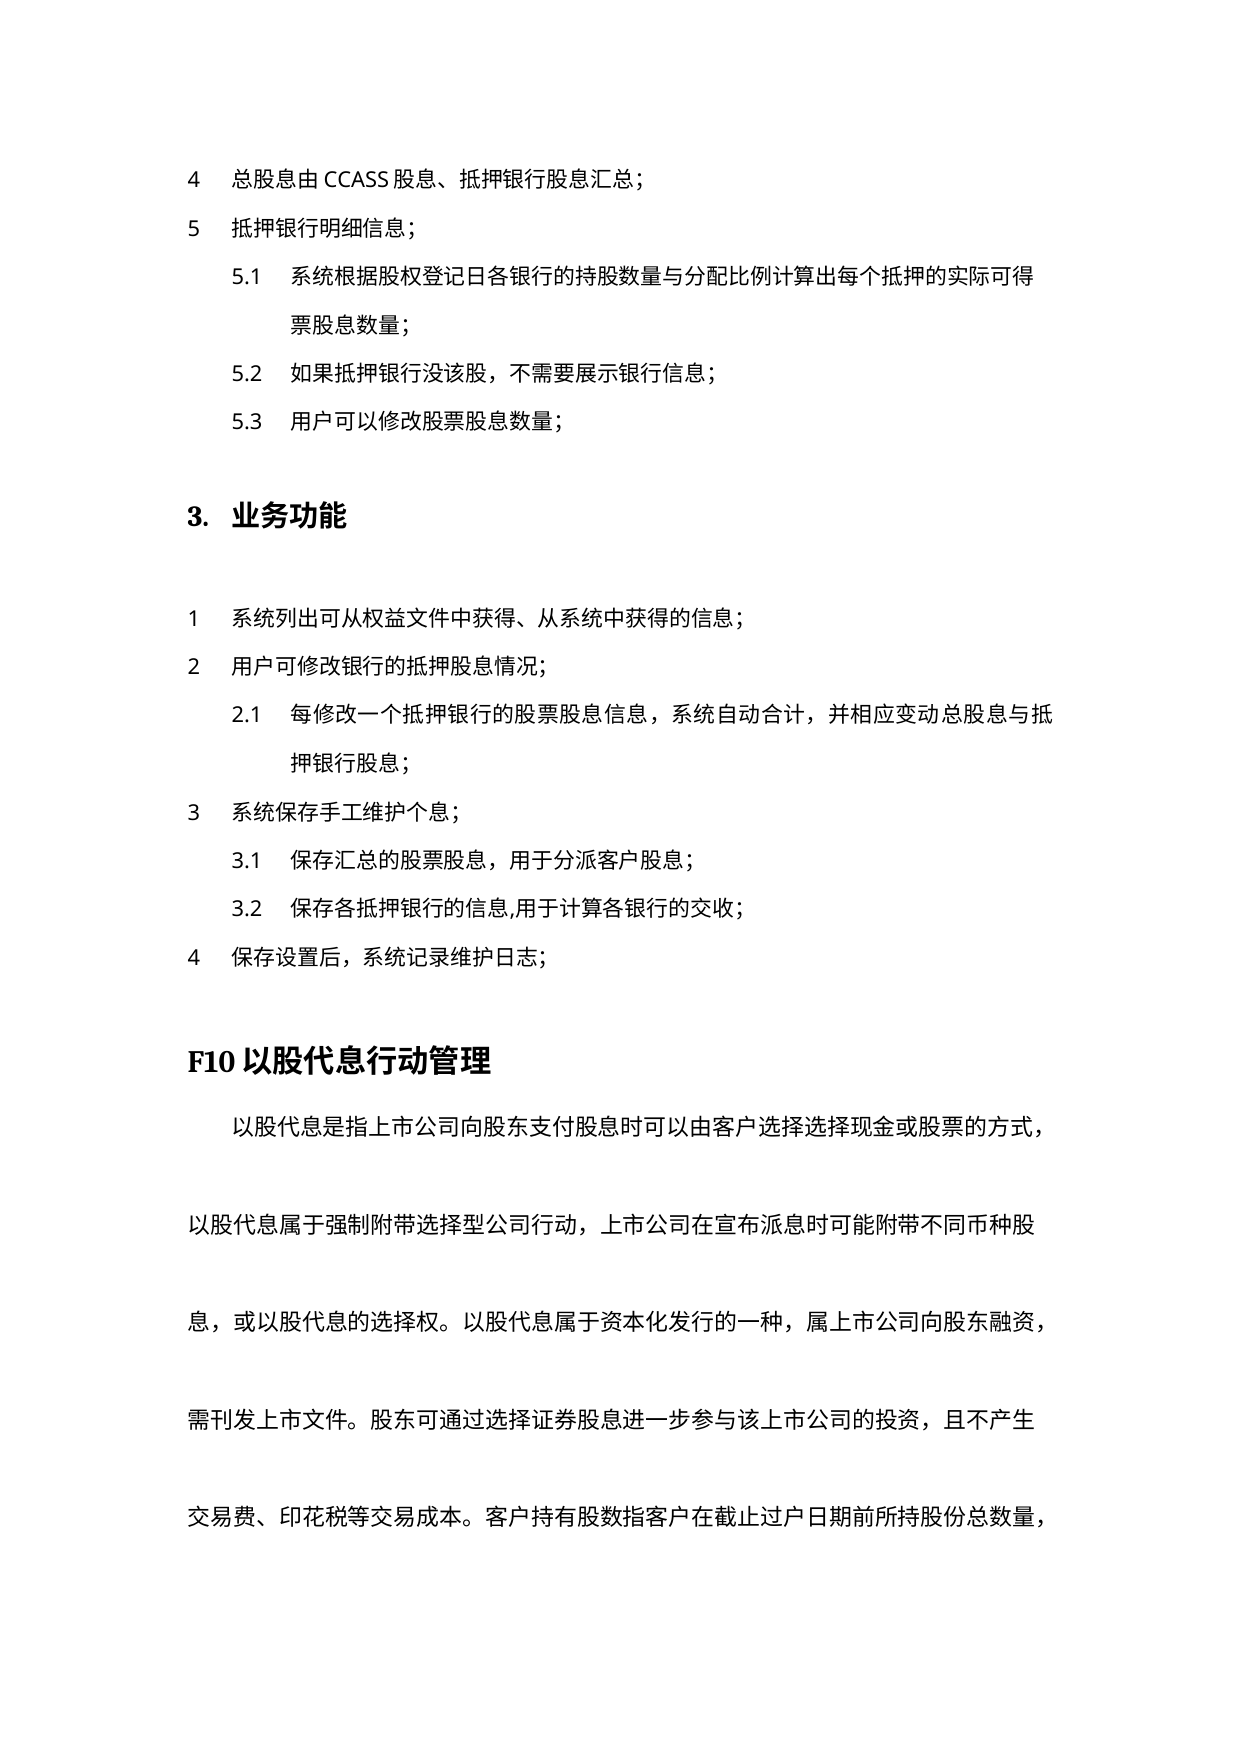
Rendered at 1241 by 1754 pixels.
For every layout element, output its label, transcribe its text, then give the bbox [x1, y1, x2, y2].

list 系统列出可从权益文件中获得、从系统中获得的信息； [187, 600, 1053, 633]
list 总股息由CCASS股息、抵押银行股息汇总； [187, 162, 1053, 194]
subtitle 业务功能 [187, 482, 1053, 547]
list 保存设置后，系统记录维护日志； [187, 939, 1053, 972]
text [187, 1093, 1053, 1548]
list 保存汇总的股票股息，用于分派客户股息； [231, 842, 1053, 875]
list 用户可以修改股票股息数量； [231, 404, 1053, 437]
list 每修改一个抵押银行的股票股息信息，系统自动合计，并相应变动总股息与抵押银行股息； [231, 697, 1053, 778]
list 如果抵押银行没该股，不需要展示银行信息； [231, 356, 1053, 388]
list 抵押银行明细信息； [187, 210, 1053, 243]
list 保存各抵押银行的信息,用于计算各银行的交收； [231, 891, 1053, 923]
list 系统根据股权登记日各银行的持股数量与分配比例计算出每个抵押的实际可得票股息数量； [231, 259, 1053, 340]
subtitle F10以股代息行动管理 [187, 1026, 1053, 1091]
list 系统保存手工维护个息； [187, 794, 1053, 827]
list 用户可修改银行的抵押股息情况； [187, 649, 1053, 681]
